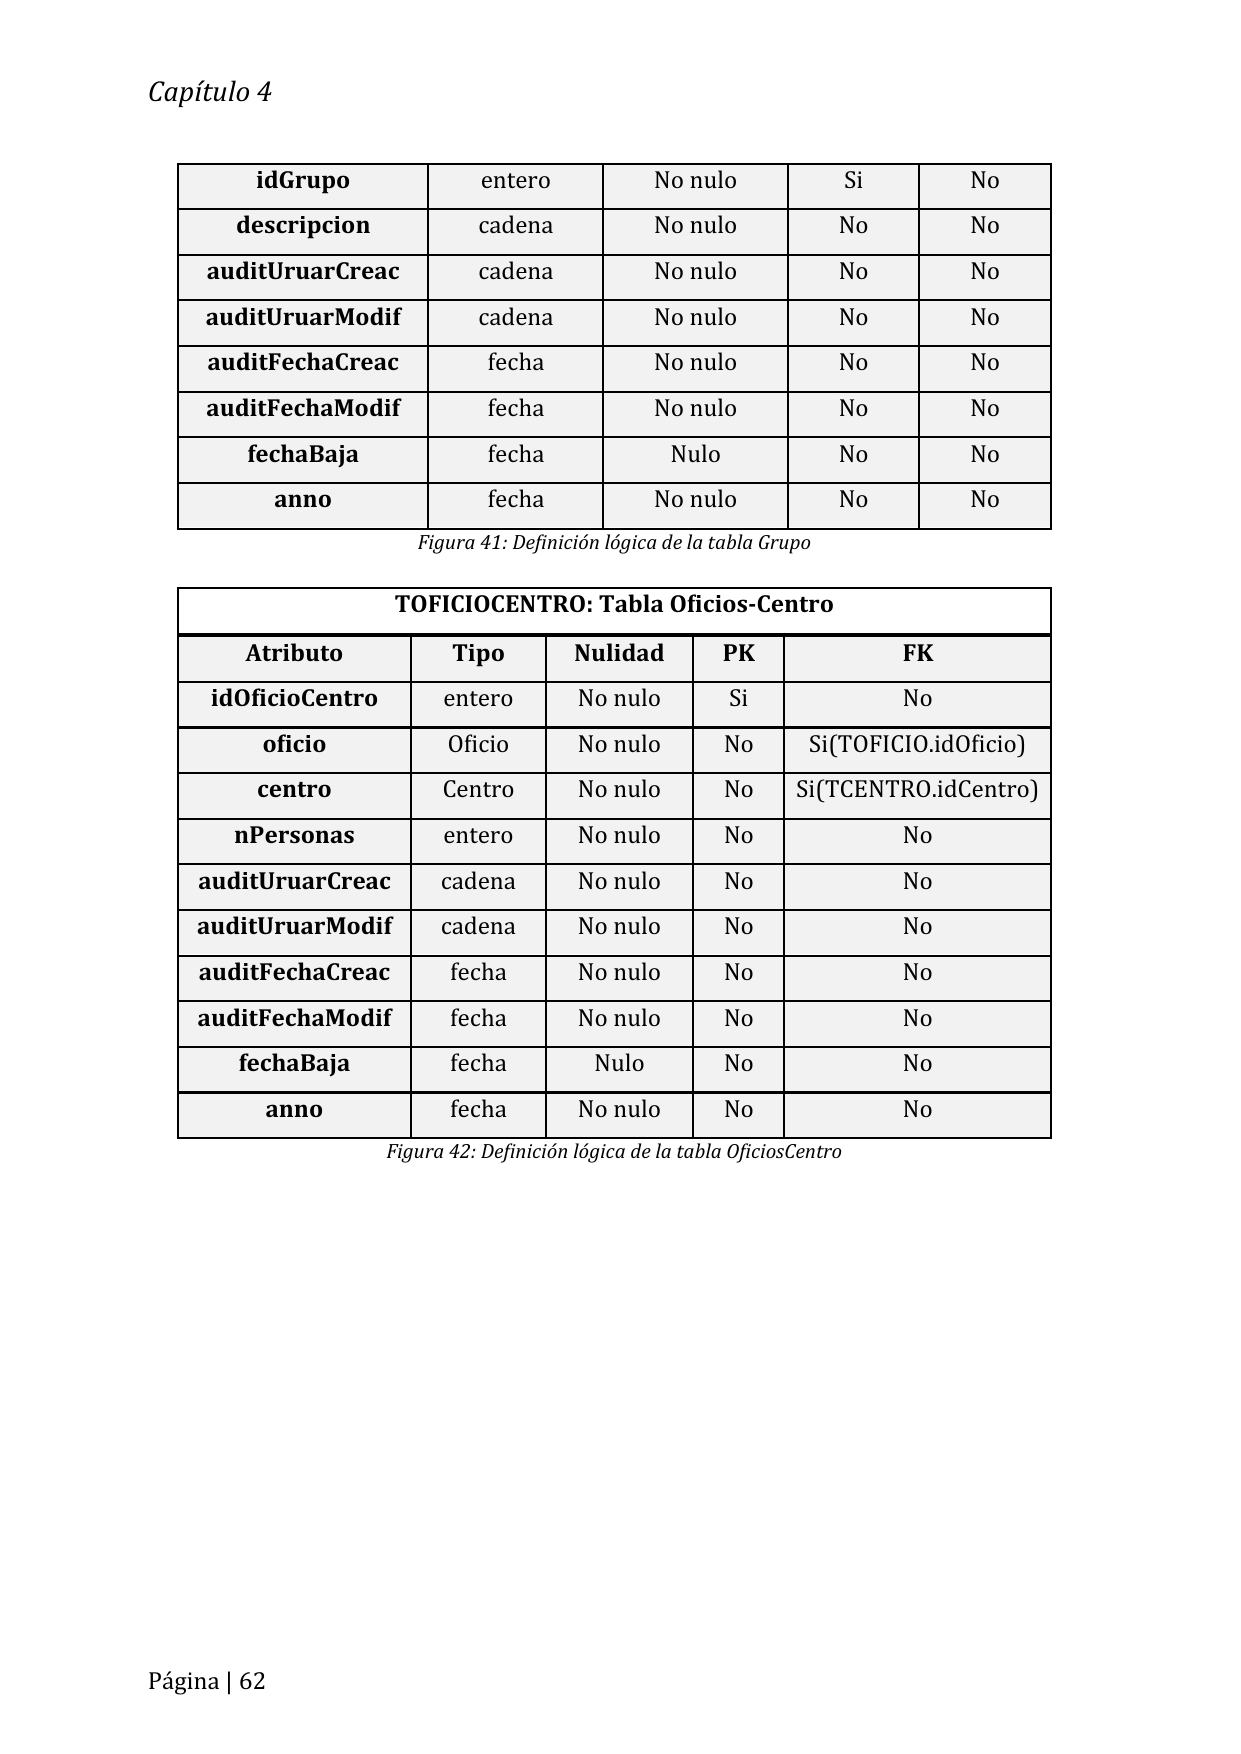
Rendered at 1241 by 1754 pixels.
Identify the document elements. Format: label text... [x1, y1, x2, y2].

table_cell No [694, 820, 783, 863]
table_cell auditUruarModif [179, 301, 427, 345]
table_cell descripcion [179, 210, 427, 254]
table_cell entero [429, 165, 602, 208]
table_cell fecha [412, 1094, 545, 1137]
table_cell No [785, 820, 1050, 863]
table_cell No [789, 393, 918, 436]
table_cell No [920, 484, 1050, 527]
table_cell centro [179, 774, 410, 818]
table_cell No [694, 1002, 783, 1046]
table_cell fecha [429, 347, 602, 391]
table_cell No nulo [604, 210, 787, 254]
table_cell auditUruarModif [179, 911, 410, 954]
table_cell No nulo [547, 683, 692, 726]
table_cell oficio [179, 729, 410, 772]
table_cell No nulo [547, 774, 692, 818]
table_cell No [785, 1094, 1050, 1137]
table_cell auditUruarCreac [179, 256, 427, 299]
table_cell cadena [412, 911, 545, 954]
table_cell No [789, 301, 918, 345]
table_cell auditFechaModif [179, 393, 427, 436]
table_cell No nulo [547, 820, 692, 863]
table_cell No [785, 911, 1050, 954]
table_cell No [920, 165, 1050, 208]
table_cell No [789, 484, 918, 527]
table_cell entero [412, 820, 545, 863]
table_cell fechaBaja [179, 438, 427, 482]
table_cell Nulidad [547, 637, 692, 681]
table_cell PK [694, 637, 783, 681]
table_cell entero [412, 683, 545, 726]
table_cell No nulo [604, 347, 787, 391]
table_cell Oficio [412, 729, 545, 772]
table_cell No [694, 957, 783, 1000]
table_cell No [785, 1048, 1050, 1091]
table_cell No [694, 774, 783, 818]
table_cell No [785, 865, 1050, 909]
table_cell anno [179, 484, 427, 527]
table_cell No nulo [604, 484, 787, 527]
table_cell No [920, 256, 1050, 299]
table_cell fecha [412, 1002, 545, 1046]
table_cell Si [694, 683, 783, 726]
table_cell No [694, 1094, 783, 1137]
table_cell No nulo [547, 1002, 692, 1046]
table_cell fecha [412, 1048, 545, 1091]
table_cell fecha [412, 957, 545, 1000]
table_cell cadena [429, 210, 602, 254]
table_cell No [694, 729, 783, 772]
table_cell Tipo [412, 637, 545, 681]
table_header TOFICIOCENTRO: Tabla Oficios-Centro [179, 589, 1050, 633]
table_cell No [694, 1048, 783, 1091]
table_cell FK [785, 637, 1050, 681]
table_cell fecha [429, 393, 602, 436]
table_cell cadena [429, 301, 602, 345]
table_cell auditFechaModif [179, 1002, 410, 1046]
table_cell Si(TCENTRO.idCentro) [785, 774, 1050, 818]
table_cell No nulo [547, 957, 692, 1000]
table_cell No [920, 210, 1050, 254]
table_cell No nulo [547, 729, 692, 772]
table_cell No nulo [604, 393, 787, 436]
table_cell No [920, 438, 1050, 482]
table_cell fecha [429, 484, 602, 527]
table_cell auditUruarCreac [179, 865, 410, 909]
table_cell No [789, 256, 918, 299]
table_cell No nulo [547, 1094, 692, 1137]
table_cell No [785, 1002, 1050, 1046]
table_cell No [789, 438, 918, 482]
table_cell auditFechaCreac [179, 347, 427, 391]
table_cell idOficioCentro [179, 683, 410, 726]
table_cell No [789, 347, 918, 391]
table_cell No nulo [604, 301, 787, 345]
table_cell idGrupo [179, 165, 427, 208]
table_cell No nulo [604, 165, 787, 208]
table_cell No nulo [604, 256, 787, 299]
table_cell No [920, 393, 1050, 436]
table_cell cadena [412, 865, 545, 909]
table_cell nPersonas [179, 820, 410, 863]
table_cell No [694, 865, 783, 909]
table_cell No nulo [547, 911, 692, 954]
table_cell fechaBaja [179, 1048, 410, 1091]
table_cell auditFechaCreac [179, 957, 410, 1000]
table_cell No [785, 683, 1050, 726]
table_cell Si [789, 165, 918, 208]
table_cell No [785, 957, 1050, 1000]
table_cell Nulo [604, 438, 787, 482]
table_cell No [920, 347, 1050, 391]
table_cell anno [179, 1094, 410, 1137]
table_cell Centro [412, 774, 545, 818]
table_cell No [920, 301, 1050, 345]
table_cell Atributo [179, 637, 410, 681]
table_cell Si(TOFICIO.idOficio) [785, 729, 1050, 772]
table_cell Nulo [547, 1048, 692, 1091]
table_cell fecha [429, 438, 602, 482]
table_cell cadena [429, 256, 602, 299]
table_cell No [789, 210, 918, 254]
table_cell No nulo [547, 865, 692, 909]
table_cell No [694, 911, 783, 954]
